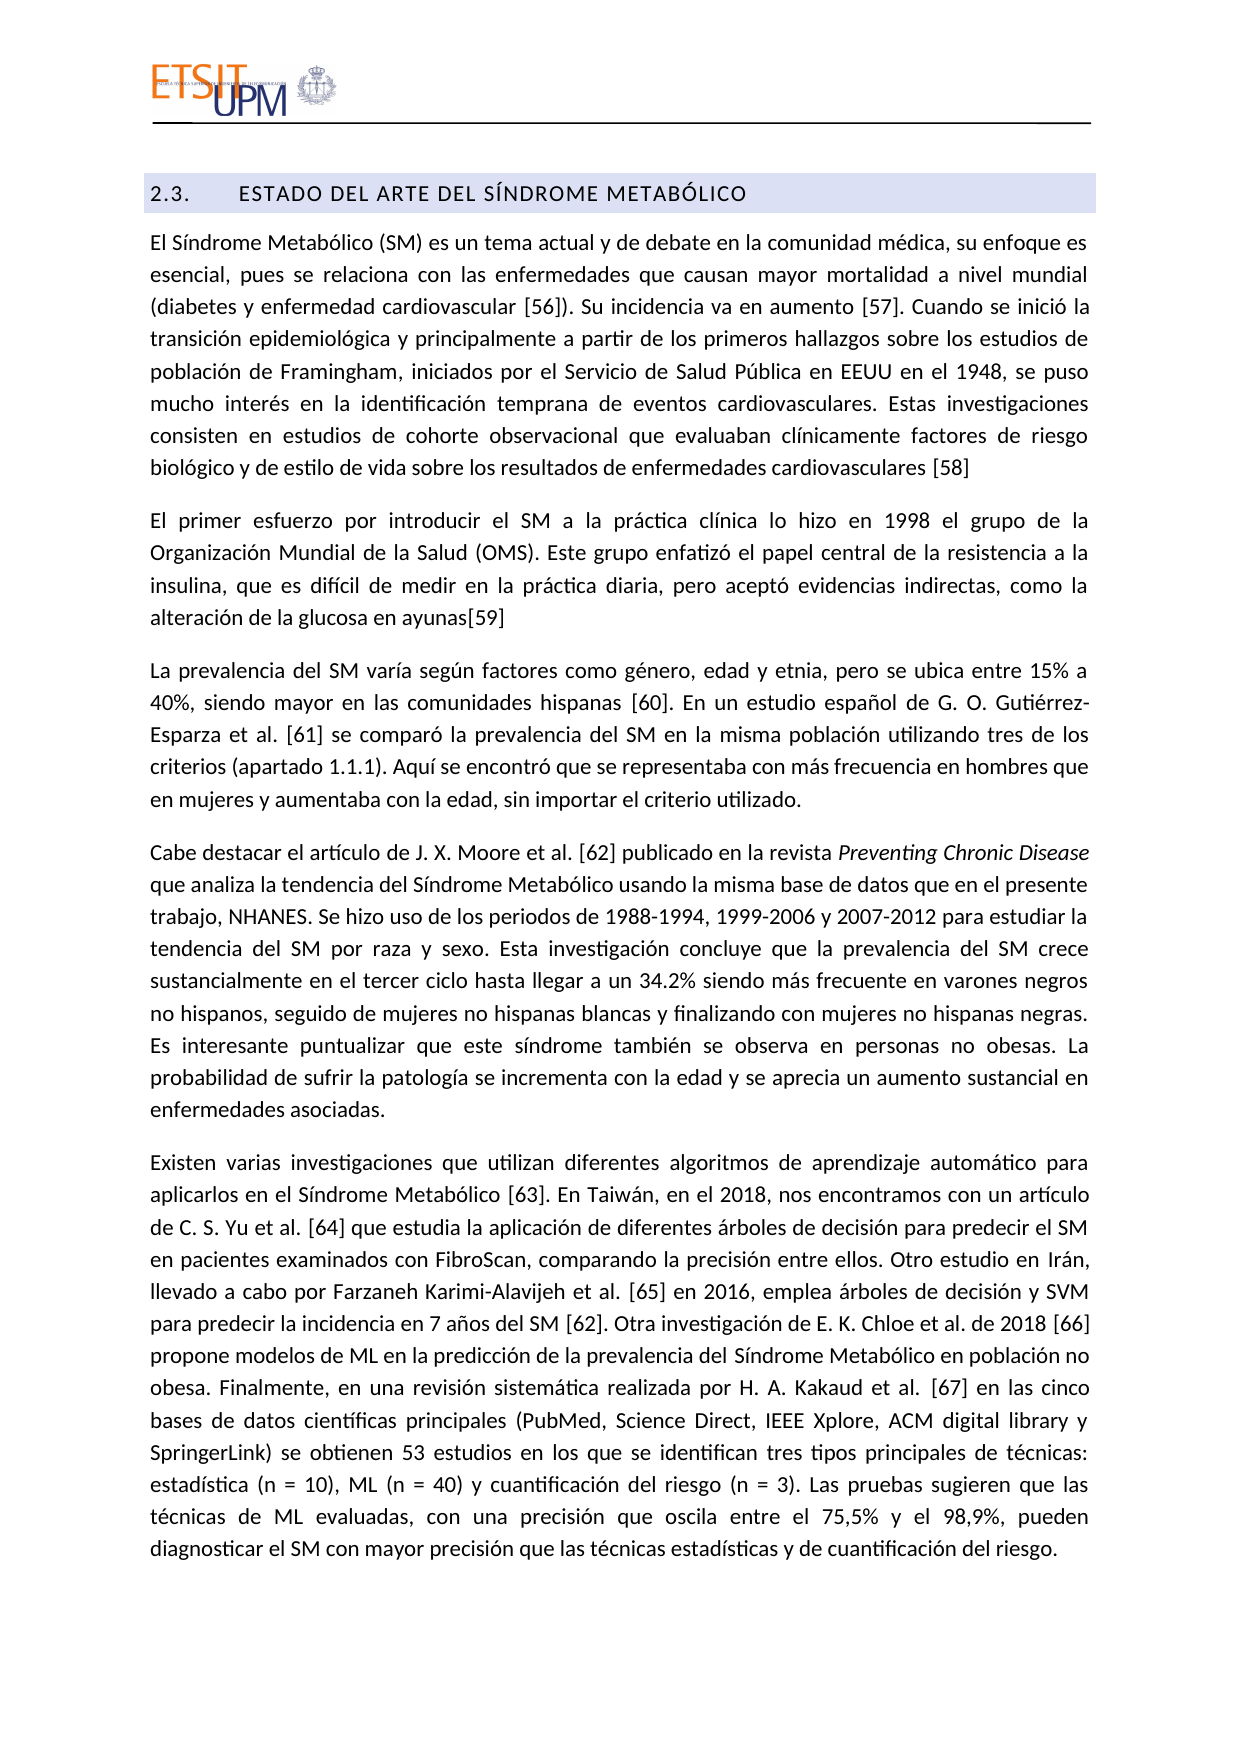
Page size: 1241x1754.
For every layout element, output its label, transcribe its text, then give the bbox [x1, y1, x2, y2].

text La prevalencia del SM varía según factores como género, edad y etnia, pero se ubica entre 15% a 40%, siendo mayor en las comunidades hispanas . En un estudio español de G. O. Gutiérrez-Esparza et al. se comparó la prevalencia del SM en la misma población utilizando tres de los criterios (apartado 1.1.1). Aquí se encontró que se representaba con más frecuencia en hombres que en mujeres y aumentaba con la edad, sin importar el criterio utilizado. [150, 656, 1090, 813]
picture [151, 63, 338, 117]
text Cabe destacar el artículo de J. X. Moore et al. publicado en la revista Preventing Chronic Disease que analiza la tendencia del Síndrome Metabólico usando la misma base de datos que en el presente trabajo, NHANES. Se hizo uso de los periodos de 1988-1994, 1999-2006 y 2007-2012 para estudiar la tendencia del SM por raza y sexo. Esta investigación concluye que la prevalencia del SM crece sustancialmente en el tercer ciclo hasta llegar a un 34.2% siendo más frecuente en varones negros no hispanos, seguido de mujeres no hispanas blancas y finalizando con mujeres no hispanas negras. Es interesante puntualizar que este síndrome también se observa en personas no obesas. La probabilidad de sufrir la patología se incrementa con la edad y se aprecia un aumento sustancial en enfermedades asociadas. [150, 838, 1090, 1123]
text El primer esfuerzo por introducir el SM a la práctica clínica lo hizo en 1998 el grupo de la Organización Mundial de la Salud (OMS). Este grupo enfatizó el papel central de la resistencia a la insulina, que es difícil de medir en la práctica diaria, pero aceptó evidencias indirectas, como la alteración de la glucosa en ayunas [150, 506, 1090, 631]
text El Síndrome Metabólico (SM) es un tema actual y de debate en la comunidad médica, su enfoque es esencial, pues se relaciona con las enfermedades que causan mayor mortalidad a nivel mundial (diabetes y enfermedad cardiovascular ). Su incidencia va en aumento . Cuando se inició la transición epidemiológica y principalmente a partir de los primeros hallazgos sobre los estudios de población de Framingham, iniciados por el Servicio de Salud Pública en EEUU en el 1948, se puso mucho interés en la identificación temprana de eventos cardiovasculares. Estas investigaciones consisten en estudios de cohorte observacional que evaluaban clínicamente factores de riesgo biológico y de estilo de vida sobre los resultados de enfermedades cardiovasculares [150, 228, 1090, 481]
text Existen varias investigaciones que utilizan diferentes algoritmos de aprendizaje automático para aplicarlos en el Síndrome Metabólico . En Taiwán, en el 2018, nos encontramos con un artículo de C. S. Yu et al. que estudia la aplicación de diferentes árboles de decisión para predecir el SM en pacientes examinados con FibroScan, comparando la precisión entre ellos. Otro estudio en Irán, llevado a cabo por Farzaneh Karimi-Alavijeh et al. en 2016, emplea árboles de decisión y SVM para predecir la incidencia en 7 años del SM [62]. Otra investigación de E. K. Chloe et al. de 2018 propone modelos de ML en la predicción de la prevalencia del Síndrome Metabólico en población no obesa. Finalmente, en una revisión sistemática realizada por H. A. Kakaud et al. en las cinco bases de datos científicas principales (PubMed, Science Direct, IEEE Xplore, ACM digital library y SpringerLink) se obtienen 53 estudios en los que se identifican tres tipos principales de técnicas: estadística (n = 10), ML (n = 40) y cuantificación del riesgo (n = 3). Las pruebas sugieren que las técnicas de ML evaluadas, con una precisión que oscila entre el 75,5% y el 98,9%, pueden diagnosticar el SM con mayor precisión que las técnicas estadísticas y de cuantificación del riesgo. [150, 1148, 1090, 1562]
subtitle Estado del arte del Síndrome Metabólico [150, 179, 1090, 207]
